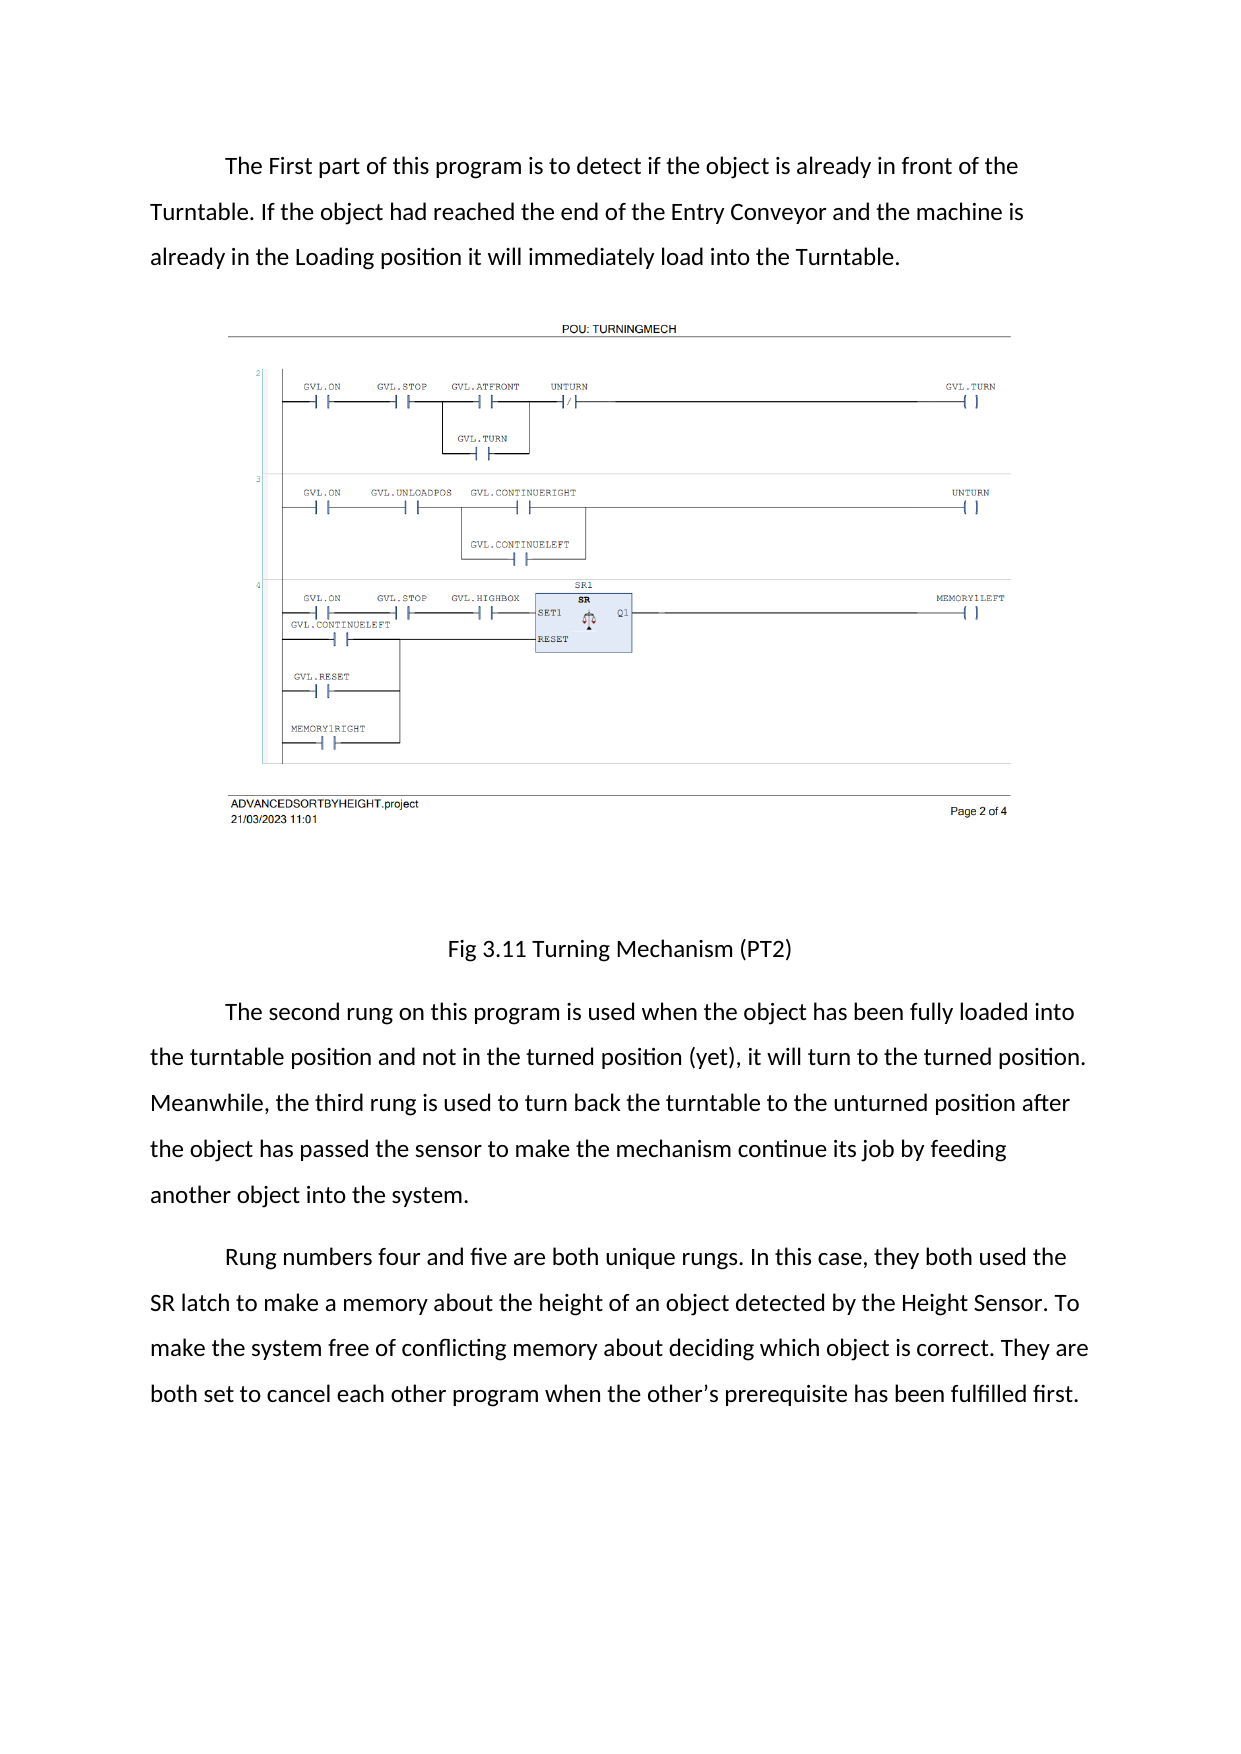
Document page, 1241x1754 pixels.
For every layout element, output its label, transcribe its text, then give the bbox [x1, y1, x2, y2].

text The First part of this program is to detect if the object is already in front of the Turntable. If the object had reached the end of the Entry Conveyor and the machine is already in the Loading position it will immediately load into the Turntable. [150, 150, 1090, 272]
text Fig 3.11 Turning Mechanism (PT2) [150, 933, 1090, 964]
picture [150, 303, 1091, 903]
text The second rung on this program is used when the object has been fully loaded into the turntable position and not in the turned position (yet), it will turn to the turned position. Meanwhile, the third rung is used to turn back the turntable to the unturned position after the object has passed the sensor to make the mechanism continue its job by feeding another object into the system. [150, 996, 1090, 1209]
text Rung numbers four and five are both unique rungs. In this case, they both used the SR latch to make a memory about the height of an object detected by the Height Sensor. To make the system free of conflicting memory about deciding which object is correct. They are both set to cancel each other program when the other’s prerequisite has been fulfilled first. [150, 1241, 1090, 1409]
